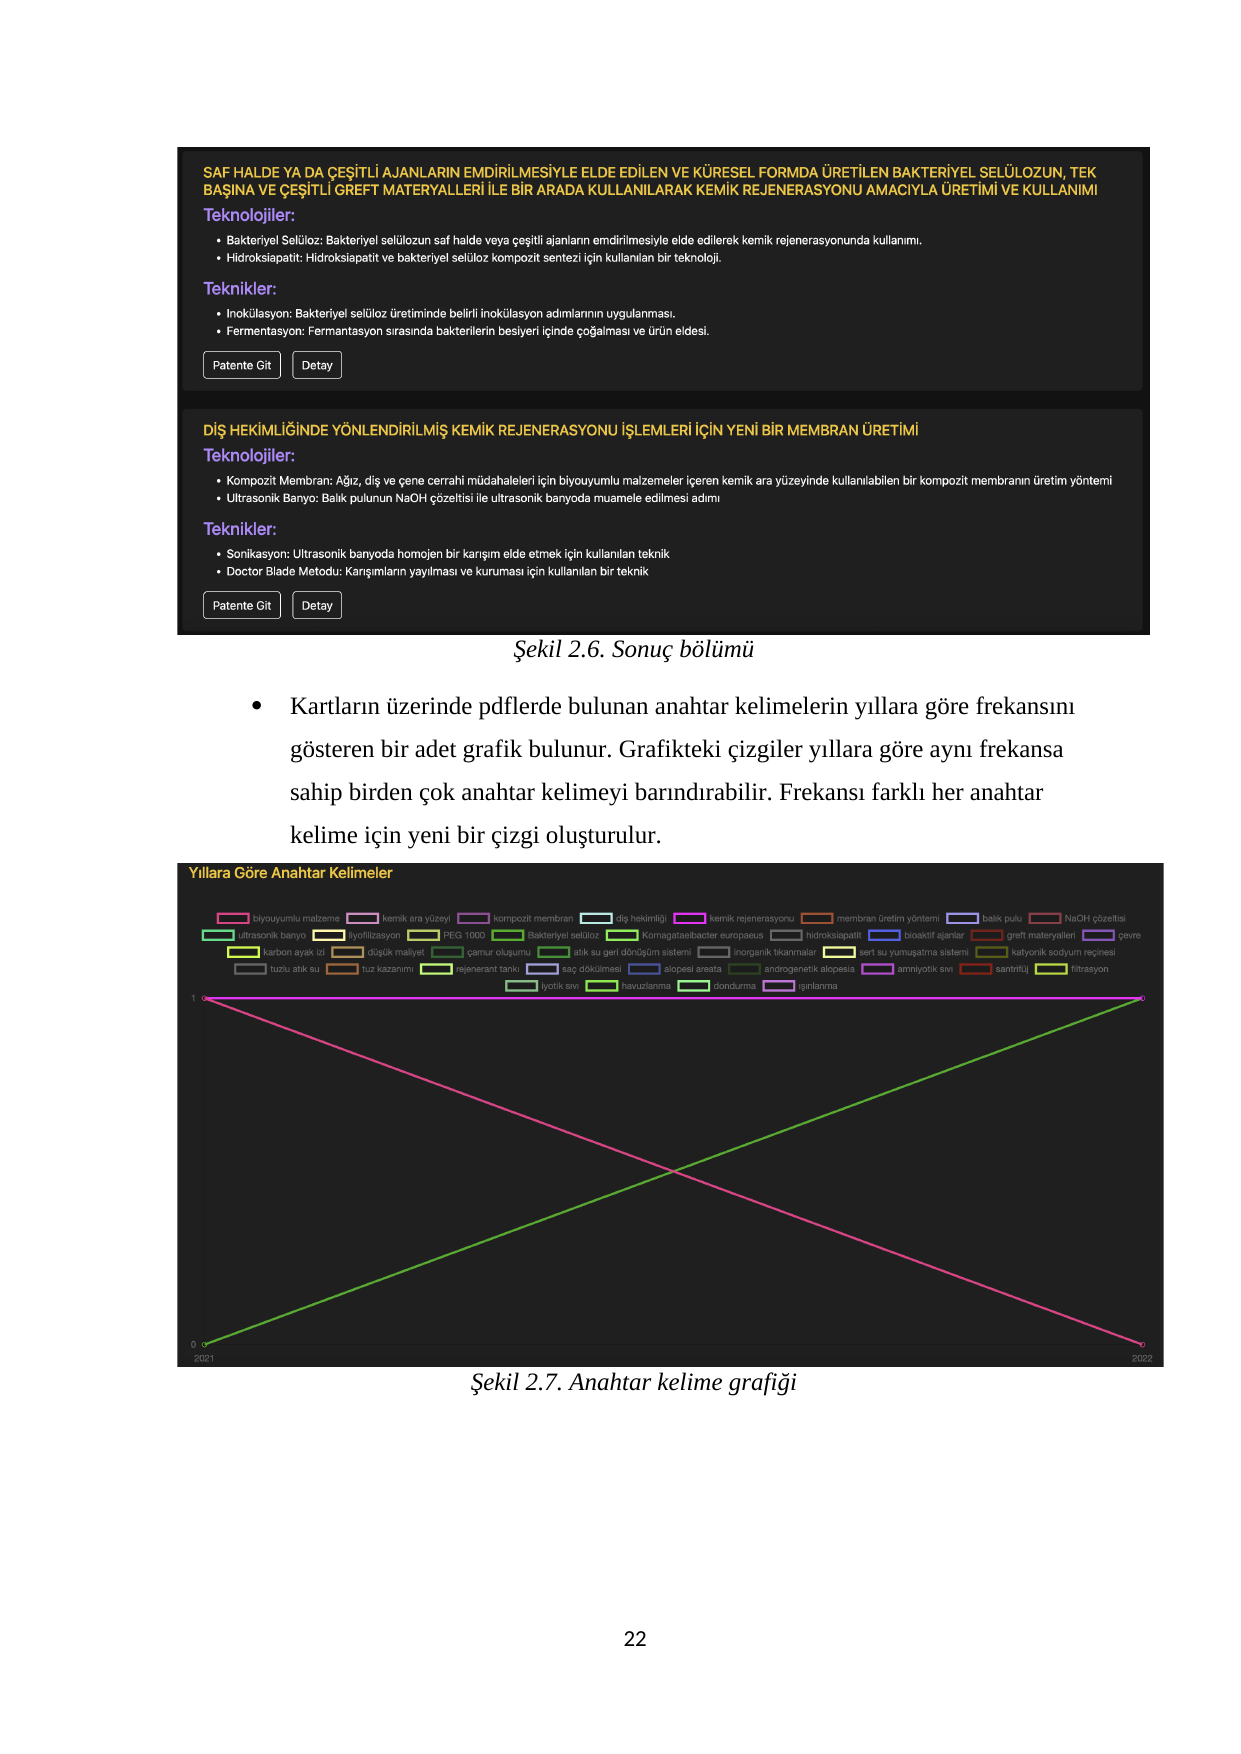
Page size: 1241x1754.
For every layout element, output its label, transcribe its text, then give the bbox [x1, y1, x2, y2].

list Şekil 2.6. Sonuç bölümü [177, 635, 1092, 691]
picture [177, 147, 1150, 635]
list Şekil 2.7. Anahtar kelime grafiği [177, 1367, 1092, 1395]
picture [177, 863, 1164, 1367]
list Kartların üzerinde pdflerde bulunan anahtar kelimelerin yıllara göre frekansını gösteren bir adet grafik bulunur. Grafikteki çizgiler yıllara göre aynı frekansa sahip birden çok anahtar kelimeyi barındırabilir. Frekansı farklı her anahtar kelime için yeni bir çizgi oluşturulur. [252, 691, 1092, 849]
